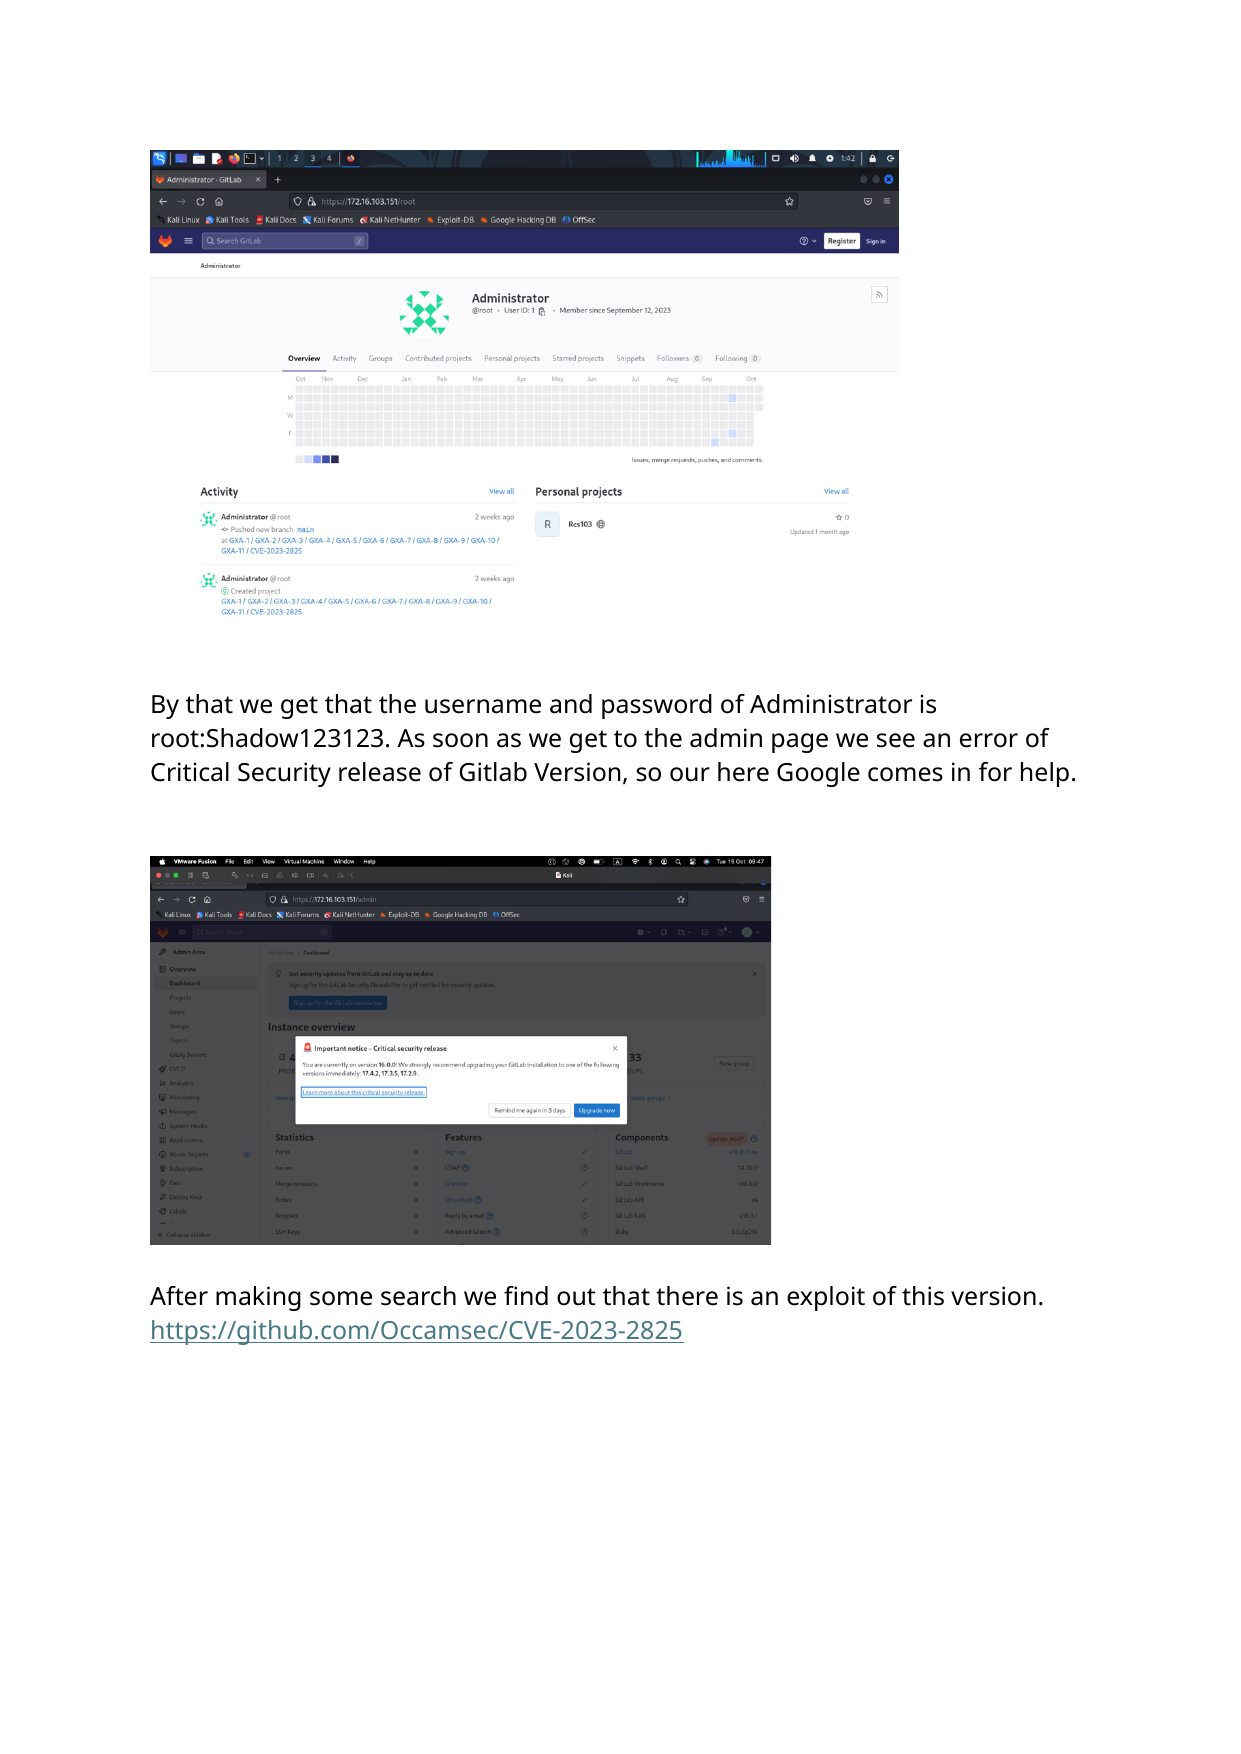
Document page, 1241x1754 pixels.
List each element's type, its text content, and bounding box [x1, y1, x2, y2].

picture [150, 856, 772, 1245]
text https://github.com/Occamsec/CVE-2023-2825 [150, 1313, 1090, 1347]
text After making some search we find out that there is an exploit of this version. [150, 1279, 1090, 1313]
picture [150, 150, 899, 619]
text By that we get that the username and password of Administrator is root:Shadow123123. As soon as we get to the admin page we see an error of Critical Security release of Gitlab Version, so our here Google comes in for help. [150, 686, 1090, 788]
